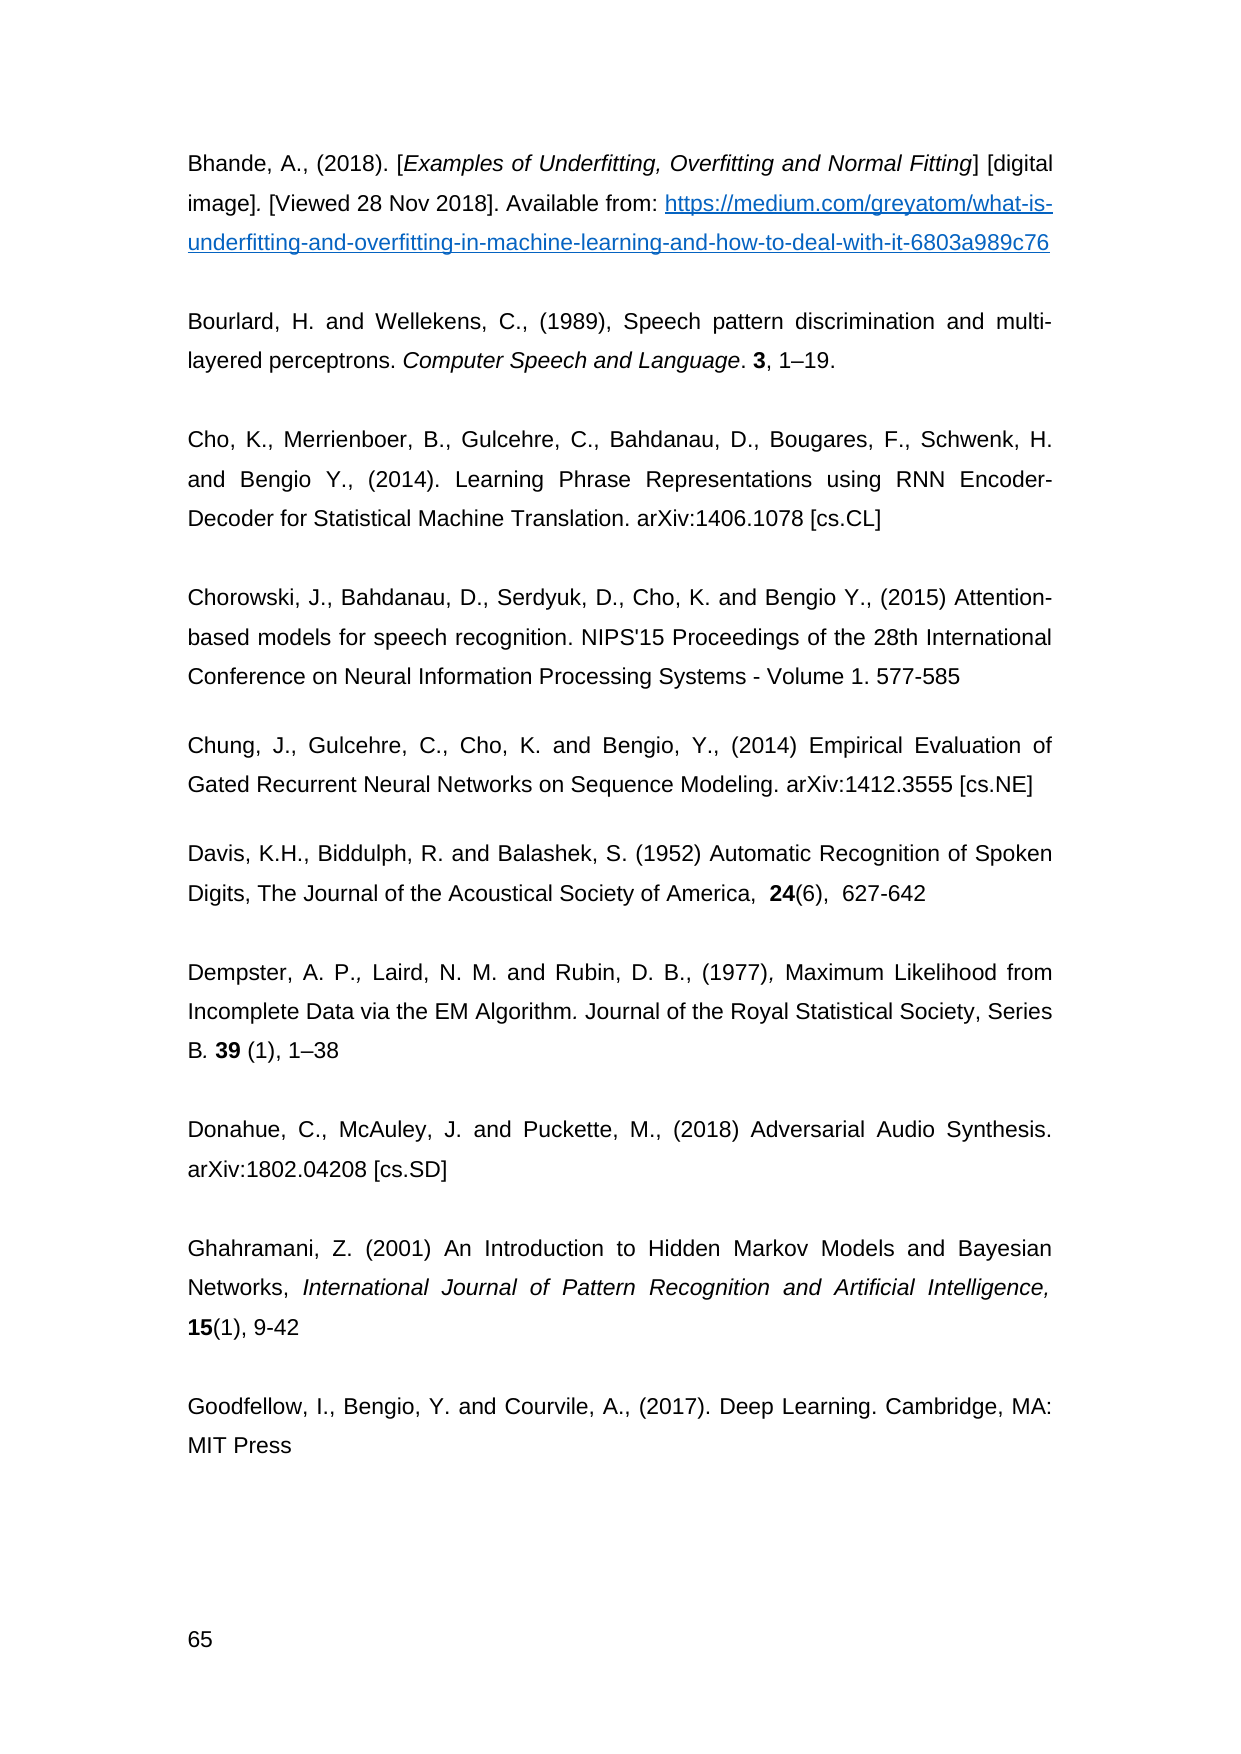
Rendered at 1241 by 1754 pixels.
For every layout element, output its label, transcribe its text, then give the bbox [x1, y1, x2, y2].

text Chorowski, J., Bahdanau, D., Serdyuk, D., Cho, K. and Bengio Y., (2015) Attention-based models for speech recognition. NIPS'15 Proceedings of the 28th International Conference on Neural Information Processing Systems - Volume 1. 577-585 [187, 584, 1053, 689]
text Davis, K.H., Biddulph, R. and Balashek, S. (1952) Automatic Recognition of Spoken Digits, The Journal of the Acoustical Society of America, 24(6), 627-642 [187, 840, 1053, 906]
text Donahue, C., McAuley, J. and Puckette, M., (2018) Adversarial Audio Synthesis. arXiv:1802.04208 [cs.SD] [187, 1116, 1053, 1182]
text Bourlard, H. and Wellekens, C., (1989), Speech pattern discrimination and multi-layered perceptrons. Computer Speech and Language. 3, 1–19. [187, 308, 1053, 374]
text Goodfellow, I., Bengio, Y. and Courvile, A., (2017). Deep Learning. Cambridge, MA: MIT Press [187, 1393, 1053, 1458]
text Ghahramani, Z. (2001) An Introduction to Hidden Markov Models and Bayesian Networks, International Journal of Pattern Recognition and Artificial Intelligence, 15(1), 9-42 [187, 1235, 1053, 1340]
text Cho, K., Merrienboer, B., Gulcehre, C., Bahdanau, D., Bougares, F., Schwenk, H. and Bengio Y., (2014). Learning Phrase Representations using RNN Encoder-Decoder for Statistical Machine Translation. arXiv:1406.1078 [cs.CL] [187, 426, 1053, 532]
text Chung, J., Gulcehre, C., Cho, K. and Bengio, Y., (2014) Empirical Evaluation of Gated Recurrent Neural Networks on Sequence Modeling. arXiv:1412.3555 [cs.NE] [187, 732, 1053, 798]
text Bhande, A., (2018). [Examples of Underfitting, Overfitting and Normal Fitting] [digital image]. [Viewed 28 Nov 2018]. Available from: https://medium.com/greyatom/what-is-underfitting-and-overfitting-in-machine-learning-and-how-to-deal-with-it-6803a989c76 [187, 150, 1053, 255]
text Dempster, A. P., Laird, N. M. and Rubin, D. B., (1977), Maximum Likelihood from Incomplete Data via the EM Algorithm. Journal of the Royal Statistical Society, Series B. 39 (1), 1–38 [187, 958, 1053, 1064]
